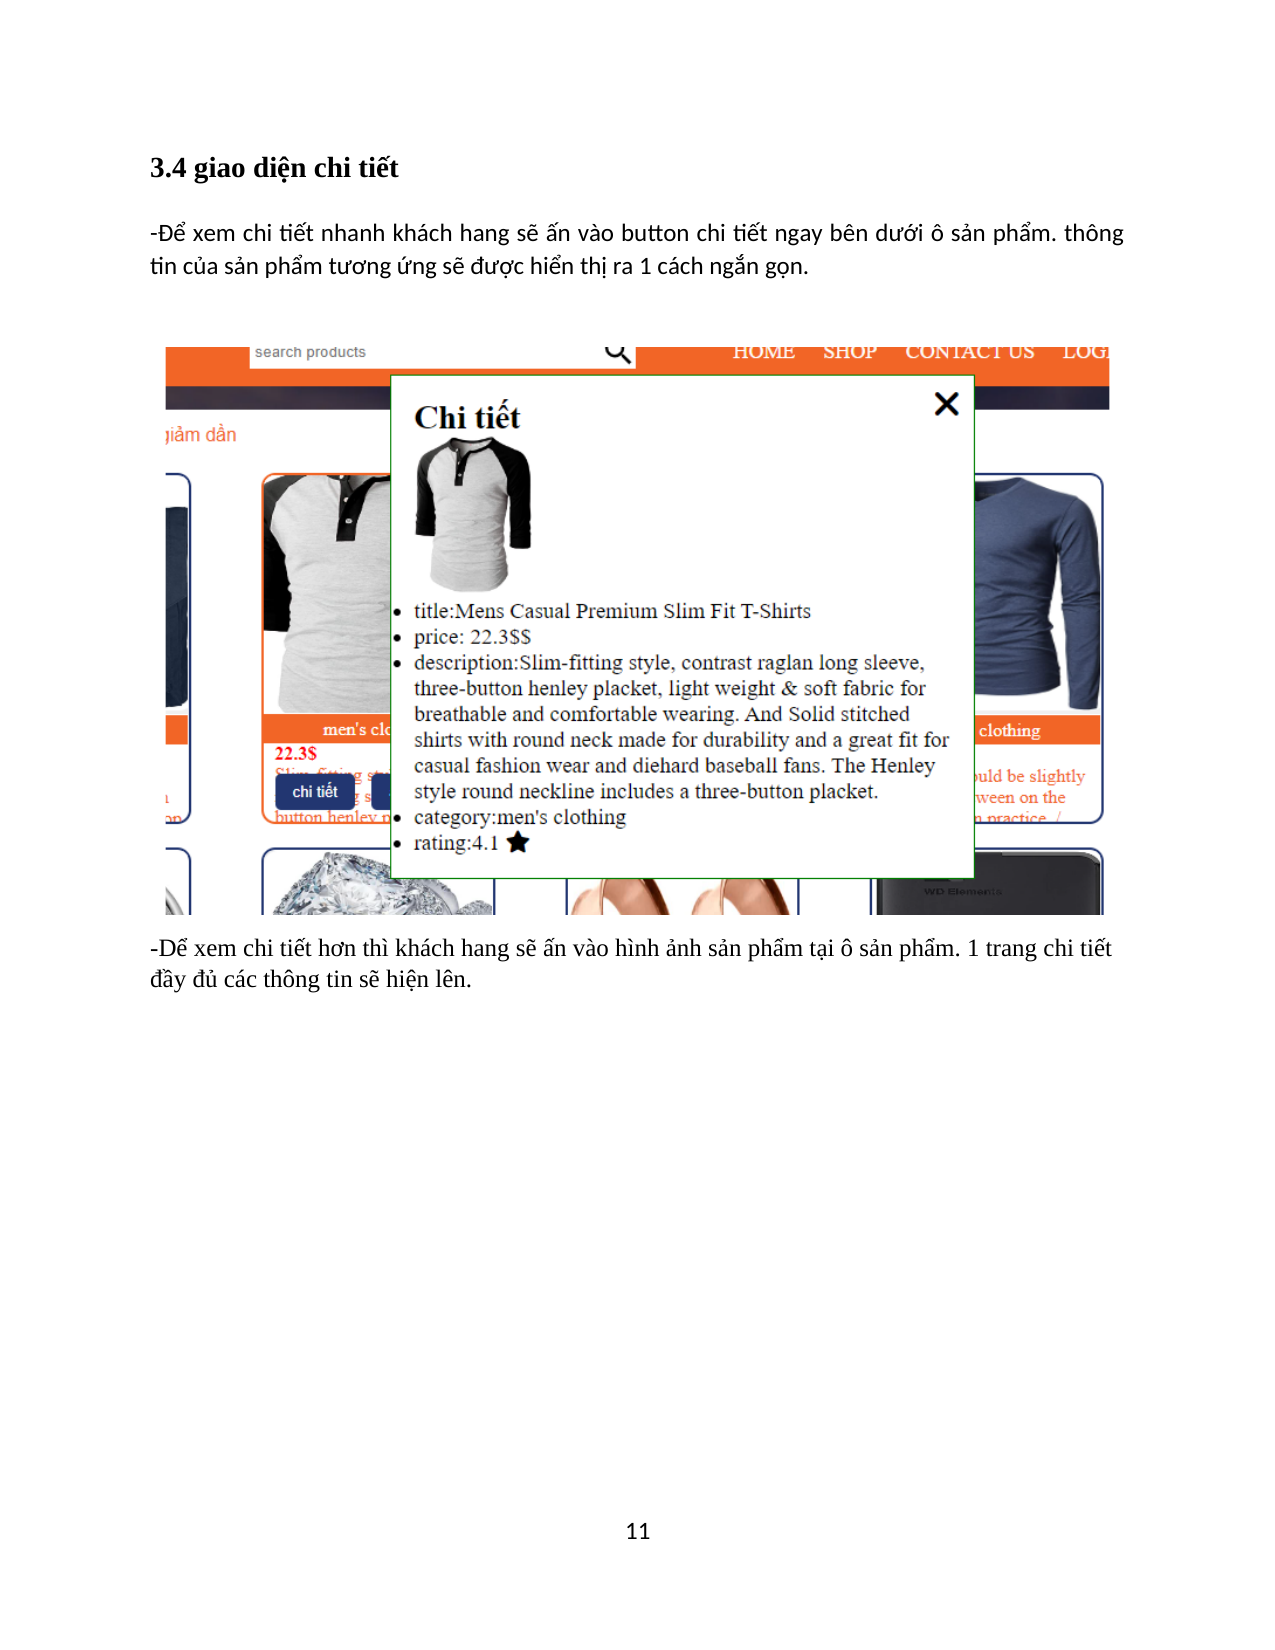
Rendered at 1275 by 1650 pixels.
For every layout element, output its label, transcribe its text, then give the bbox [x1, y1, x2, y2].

text -Dể xem chi tiết hơn thì khách hang sẽ ấn vào hình ảnh sản phẩm tại ô sản phẩm. 1 trang chi tiết đầy đủ các thông tin sẽ hiện lên. [150, 933, 1125, 993]
subtitle 3.4 giao diện chi tiết [150, 150, 1125, 183]
text -Để xem chi tiết nhanh khách hang sẽ ấn vào button chi tiết ngay bên dưới ô sản phẩm. thông tin của sản phẩm tương ứng sẽ được hiển thị ra 1 cách ngắn gọn. [150, 217, 1125, 280]
picture [165, 347, 1110, 915]
